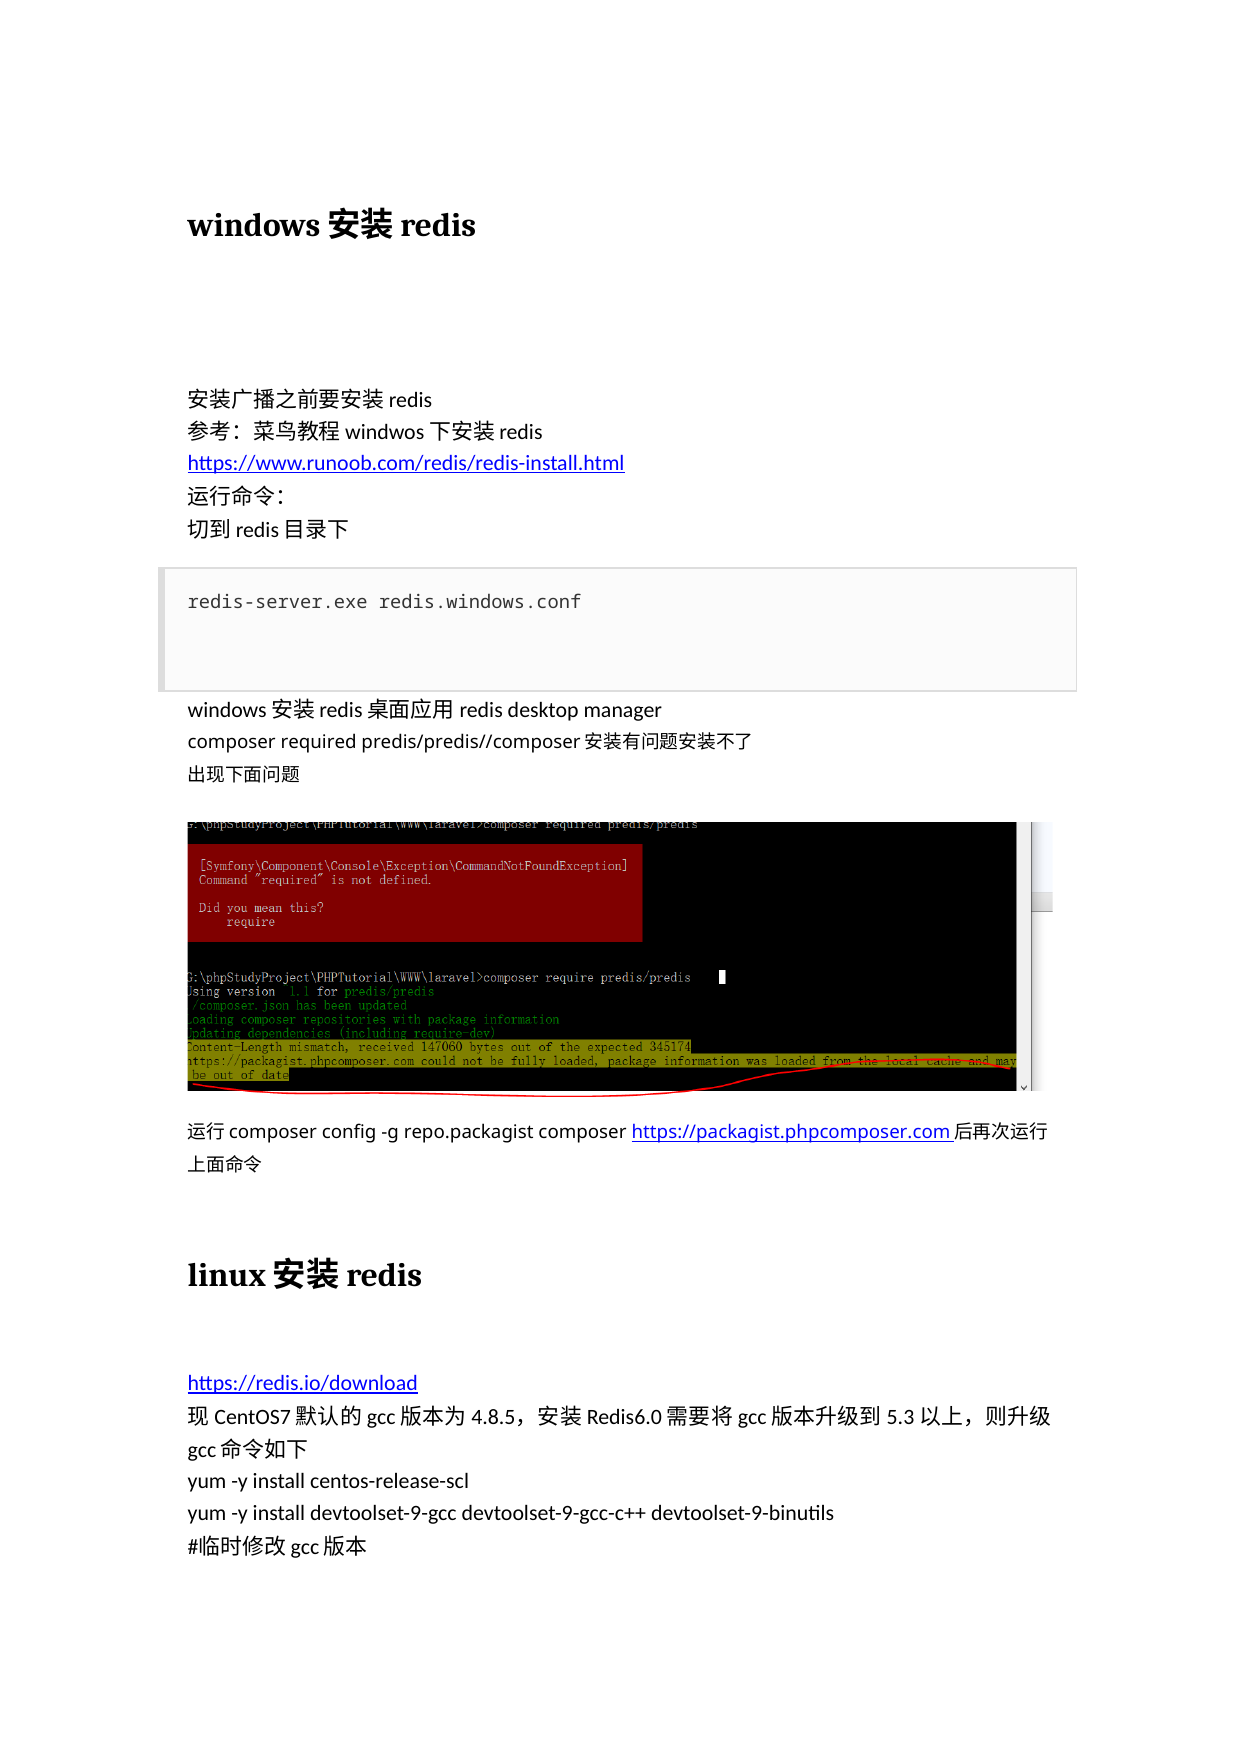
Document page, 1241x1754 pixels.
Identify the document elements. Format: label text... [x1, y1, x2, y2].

text https://redis.io/download [187, 1366, 1053, 1399]
text 安装广播之前要安装redis [187, 381, 1053, 414]
text 参考：菜鸟教程windwos 下安装redis [187, 414, 1053, 446]
text 运行命令： [187, 479, 1053, 511]
text windows安装redis桌面应用 redis desktop manager [187, 692, 1053, 724]
text 出现下面问题 [187, 757, 1053, 789]
text redis-server.exe redis.windows.conf [165, 569, 1076, 618]
text #临时修改gcc版本 [187, 1529, 1053, 1561]
subtitle linux安装redis [187, 1239, 1053, 1304]
subtitle windows安装redis [187, 189, 1053, 254]
text 现CentOS7默认的gcc版本为4.8.5，安装Redis6.0需要将gcc版本升级到5.3以上，则升级gcc命令如下 [187, 1399, 1053, 1464]
text yum -y install centos-release-scl [187, 1464, 1053, 1496]
text 运行composer config -g repo.packagist composer https://packagist.phpcomposer.com后再次运行上面命令 [187, 1097, 1053, 1179]
picture [187, 822, 1053, 1097]
text yum -y install devtoolset-9-gcc devtoolset-9-gcc-c++ devtoolset-9-binutils [187, 1496, 1053, 1529]
text https://www.runoob.com/redis/redis-install.html [187, 446, 1053, 479]
text composer required predis/predis//composer安装有问题安装不了 [187, 724, 1053, 757]
text 切到redis目录下 [187, 511, 1053, 544]
